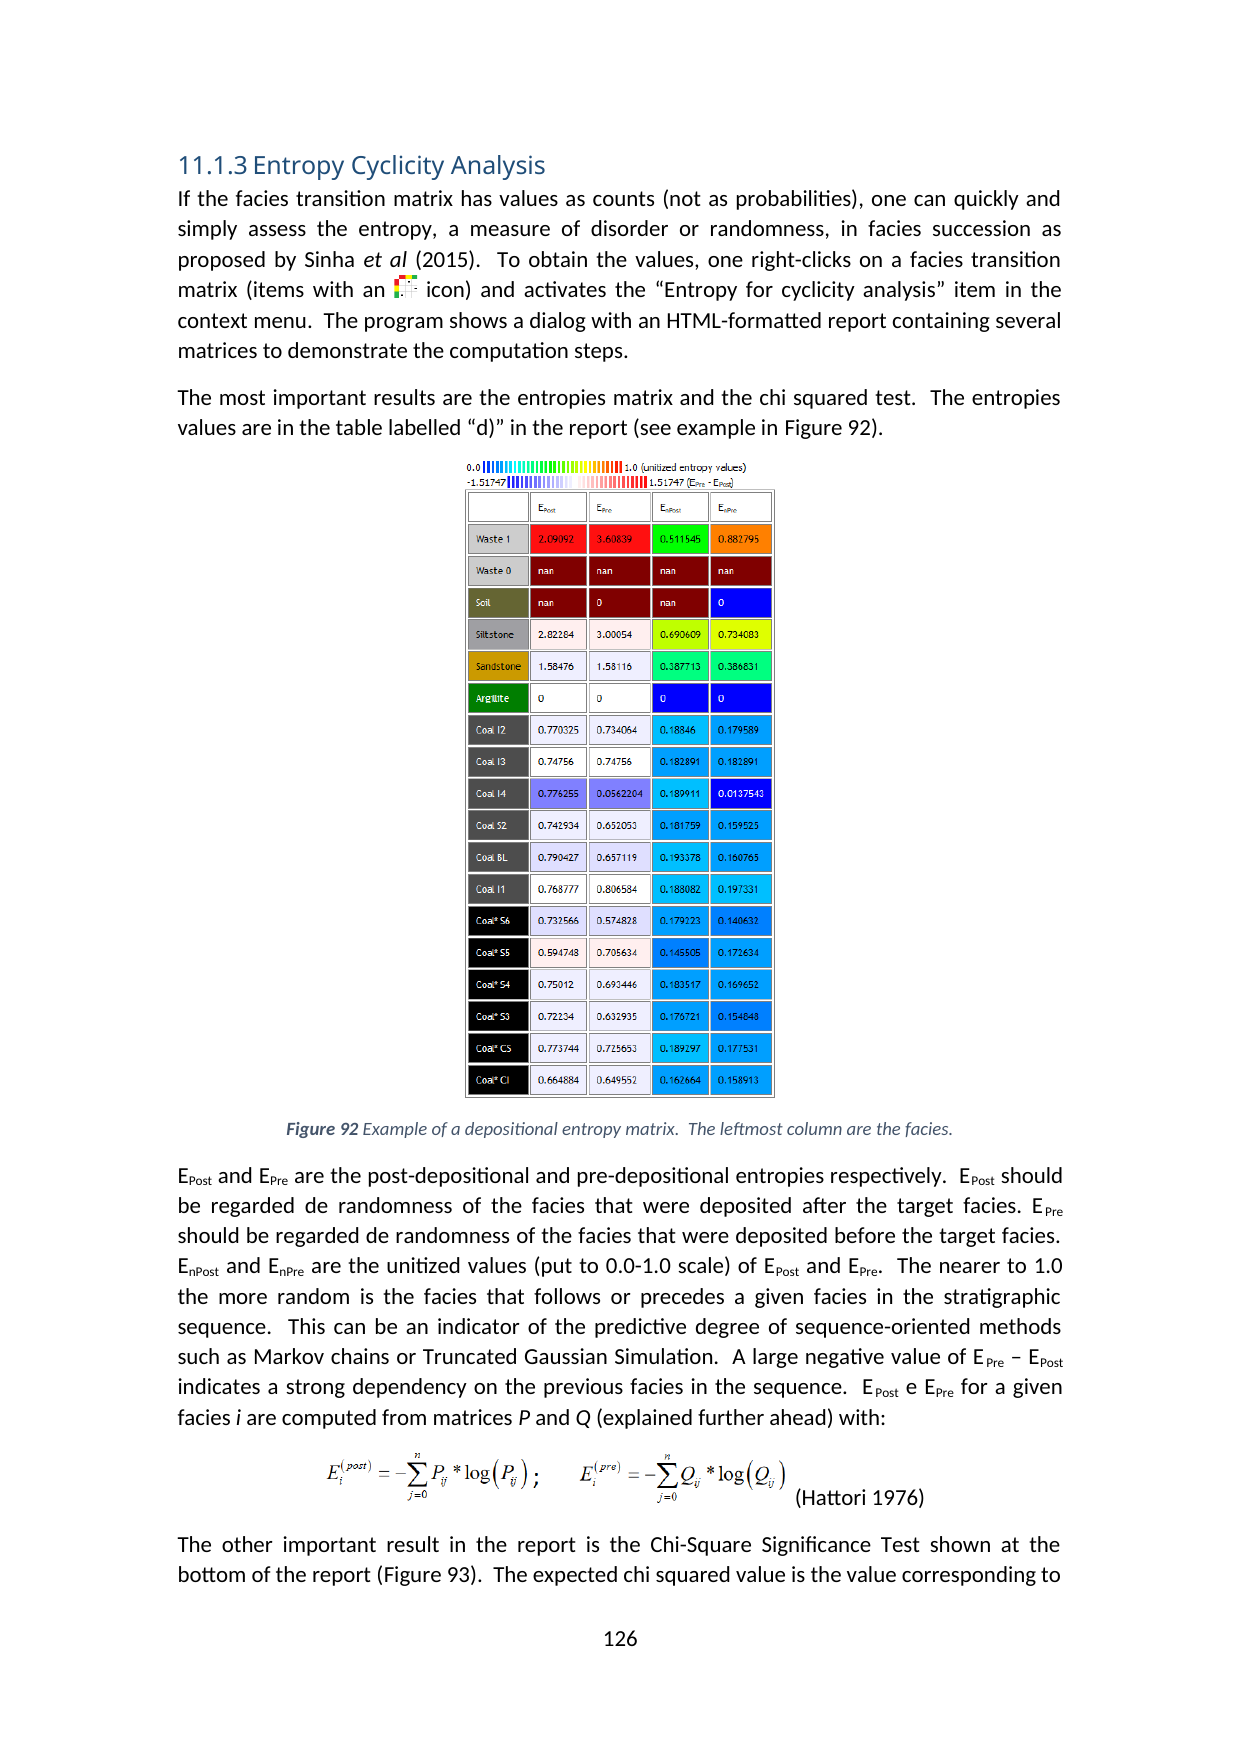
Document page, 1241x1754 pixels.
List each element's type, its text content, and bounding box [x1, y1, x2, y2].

text If the facies transition matrix has values as counts (not as probabilities), one can quickly and simply assess the entropy, a measure of disorder or randomness, in facies succession as proposed by Sinha et al (2015). To obtain the values, one right-clicks on a facies transition matrix (items with an icon) and activates the “Entropy for cyclicity analysis” item in the context menu. The program shows a dialog with an HTML-formatted report containing several matrices to demonstrate the computation steps. [177, 184, 1063, 364]
picture [462, 460, 778, 1099]
text EPost and EPre are the post-depositional and pre-depositional entropies respectively. EPost should be regarded de randomness of the facies that were deposited after the target facies. EPre should be regarded de randomness of the facies that were deposited before the target facies. EnPost and EnPre are the unitized values (put to 0.0-1.0 scale) of EPost and EPre. The nearer to 1.0 the more random is the facies that follows or precedes a given facies in the stratigraphic sequence. This can be an indicator of the predictive degree of sequence-oriented methods such as Markov chains or Truncated Gaussian Simulation. A large negative value of EPre – EPost indicates a strong dependency on the previous facies in the sequence. EPost e EPre for a given facies i are computed from matrices P and Q (explained further ahead) with: [177, 1161, 1063, 1431]
subtitle Entropy Cyclicity Analysis [177, 148, 1063, 182]
picture [315, 1449, 790, 1506]
picture [394, 275, 418, 298]
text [177, 1530, 1063, 1588]
text Figure 92 Example of a depositional entropy matrix. The leftmost column are the facies. [177, 1117, 1063, 1140]
text The most important results are the entropies matrix and the chi squared test. The entropies values are in the table labelled “d)” in the report (see example in Figure 92). [177, 383, 1063, 441]
